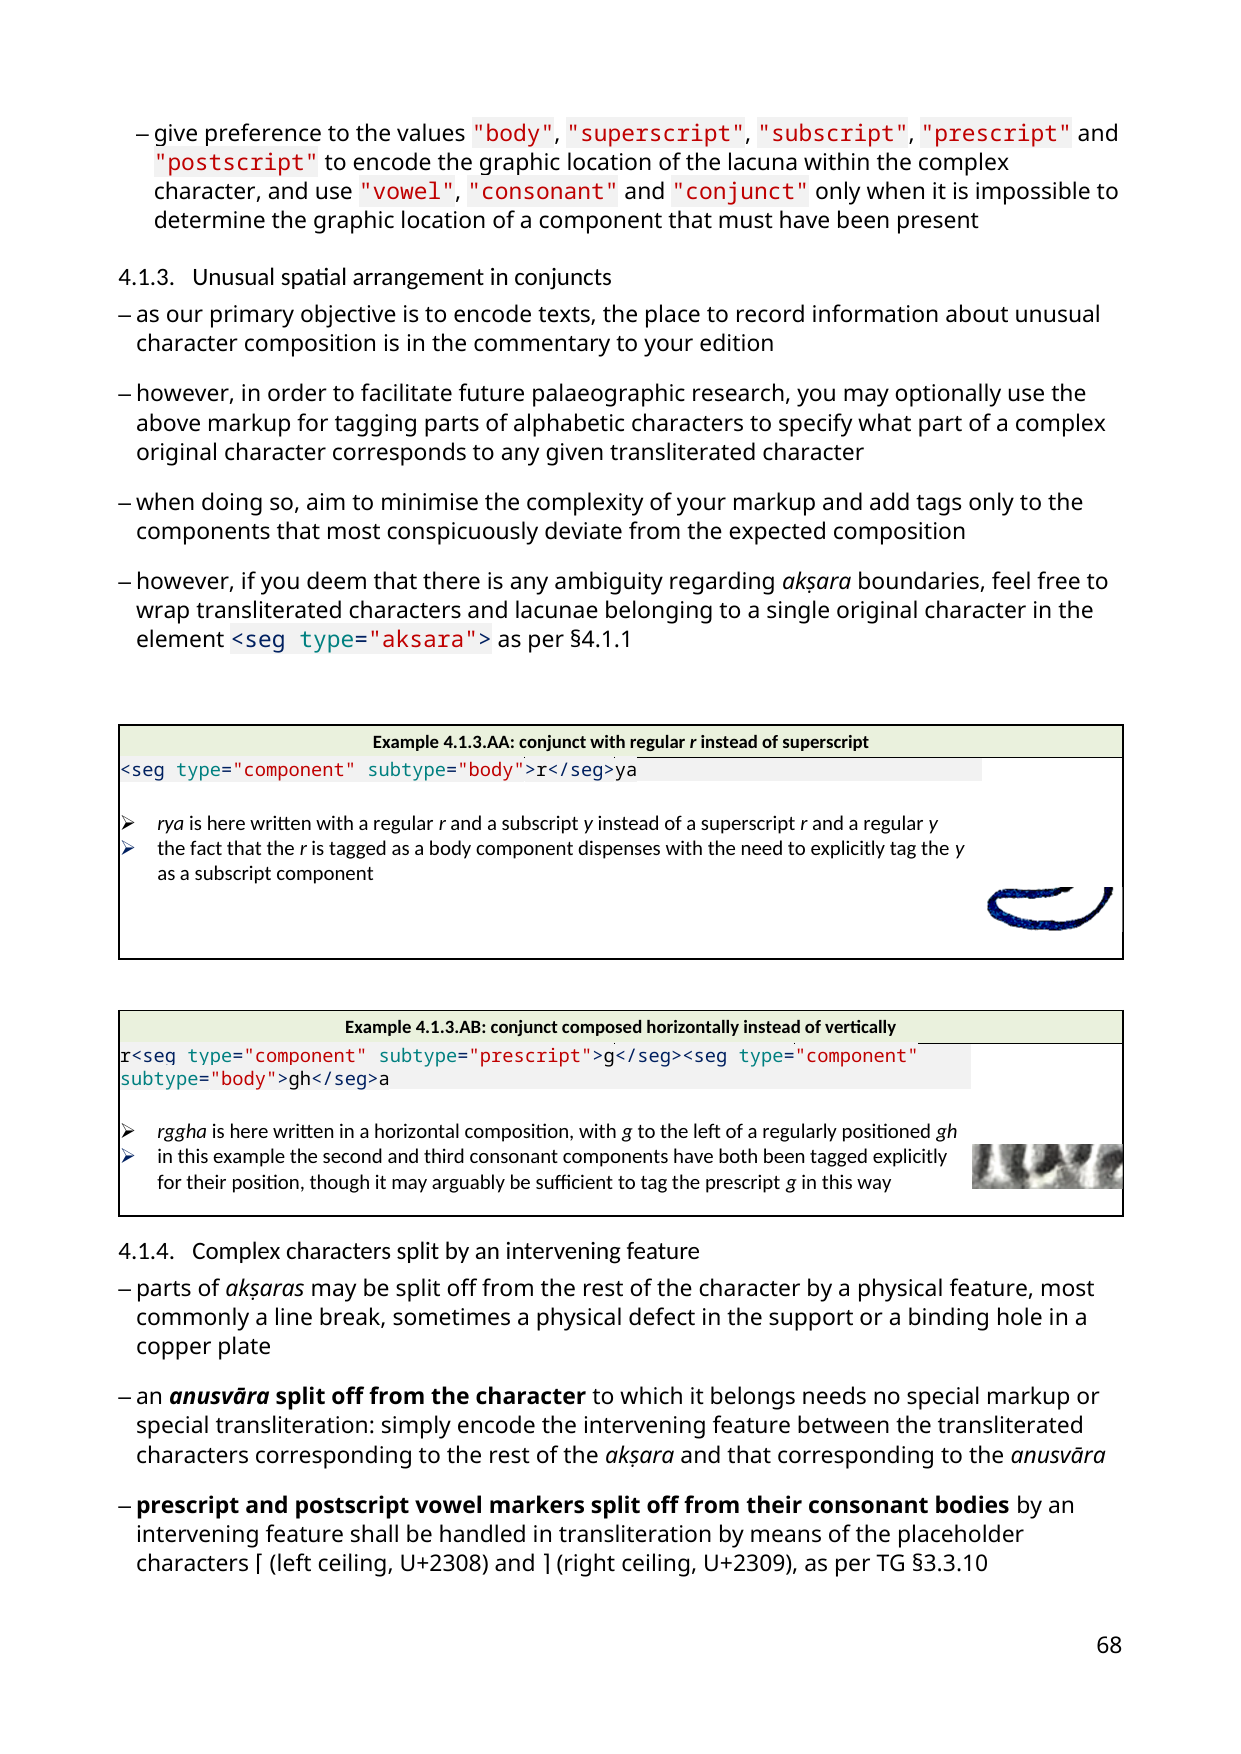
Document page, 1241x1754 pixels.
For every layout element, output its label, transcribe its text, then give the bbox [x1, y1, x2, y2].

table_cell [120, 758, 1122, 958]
subtitle Unusual spatial arrangement in conjuncts [118, 256, 1122, 293]
list when doing so, aim to minimise the complexity of your markup and add tags only to the components that most conspicuously deviate from the expected composition [118, 487, 1122, 545]
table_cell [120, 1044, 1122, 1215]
list however, in order to facilitate future palaeographic research, you may optionally use the above markup for tagging parts of alphabetic characters to specify what part of a complex original character corresponds to any given transliterated character [118, 378, 1122, 466]
subtitle Complex characters split by an intervening feature [118, 1229, 1122, 1267]
list however, if you deem that there is any ambiguity regarding akṣara boundaries, feel free to wrap transliterated characters and lacunae belonging to a single original character in the element <seg type="aksara"> as per §4.1.1 [118, 566, 1122, 653]
list give preference to the values "body", "superscript", "subscript", "prescript" and "postscript" to encode the graphic location of the lacuna within the complex character, and use "vowel", "consonant" and "conjunct" only when it is impossible to determine the graphic location of a component that must have been present [136, 118, 1122, 235]
picture [972, 1144, 1123, 1189]
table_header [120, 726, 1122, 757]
list an anusvāra split off from the character to which it belongs needs no special markup or special transliteration: simply encode the intervening feature between the transliterated characters corresponding to the rest of the akṣara and that corresponding to the anusvāra [118, 1381, 1122, 1469]
picture [983, 887, 1123, 932]
list as our primary objective is to encode texts, the place to record information about unusual character composition is in the commentary to your edition [118, 299, 1122, 358]
list parts of akṣaras may be split off from the rest of the character by a physical feature, most commonly a line break, sometimes a physical defect in the support or a binding hole in a copper plate [118, 1273, 1122, 1361]
list prescript and postscript vowel markers split off from their consonant bodies by an intervening feature shall be handled in transliteration by means of the placeholder characters ⌈ (left ceiling, U+2308) and ⌉ (right ceiling, U+2309), as per TG §3.3.10 [118, 1490, 1122, 1577]
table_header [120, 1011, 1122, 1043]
